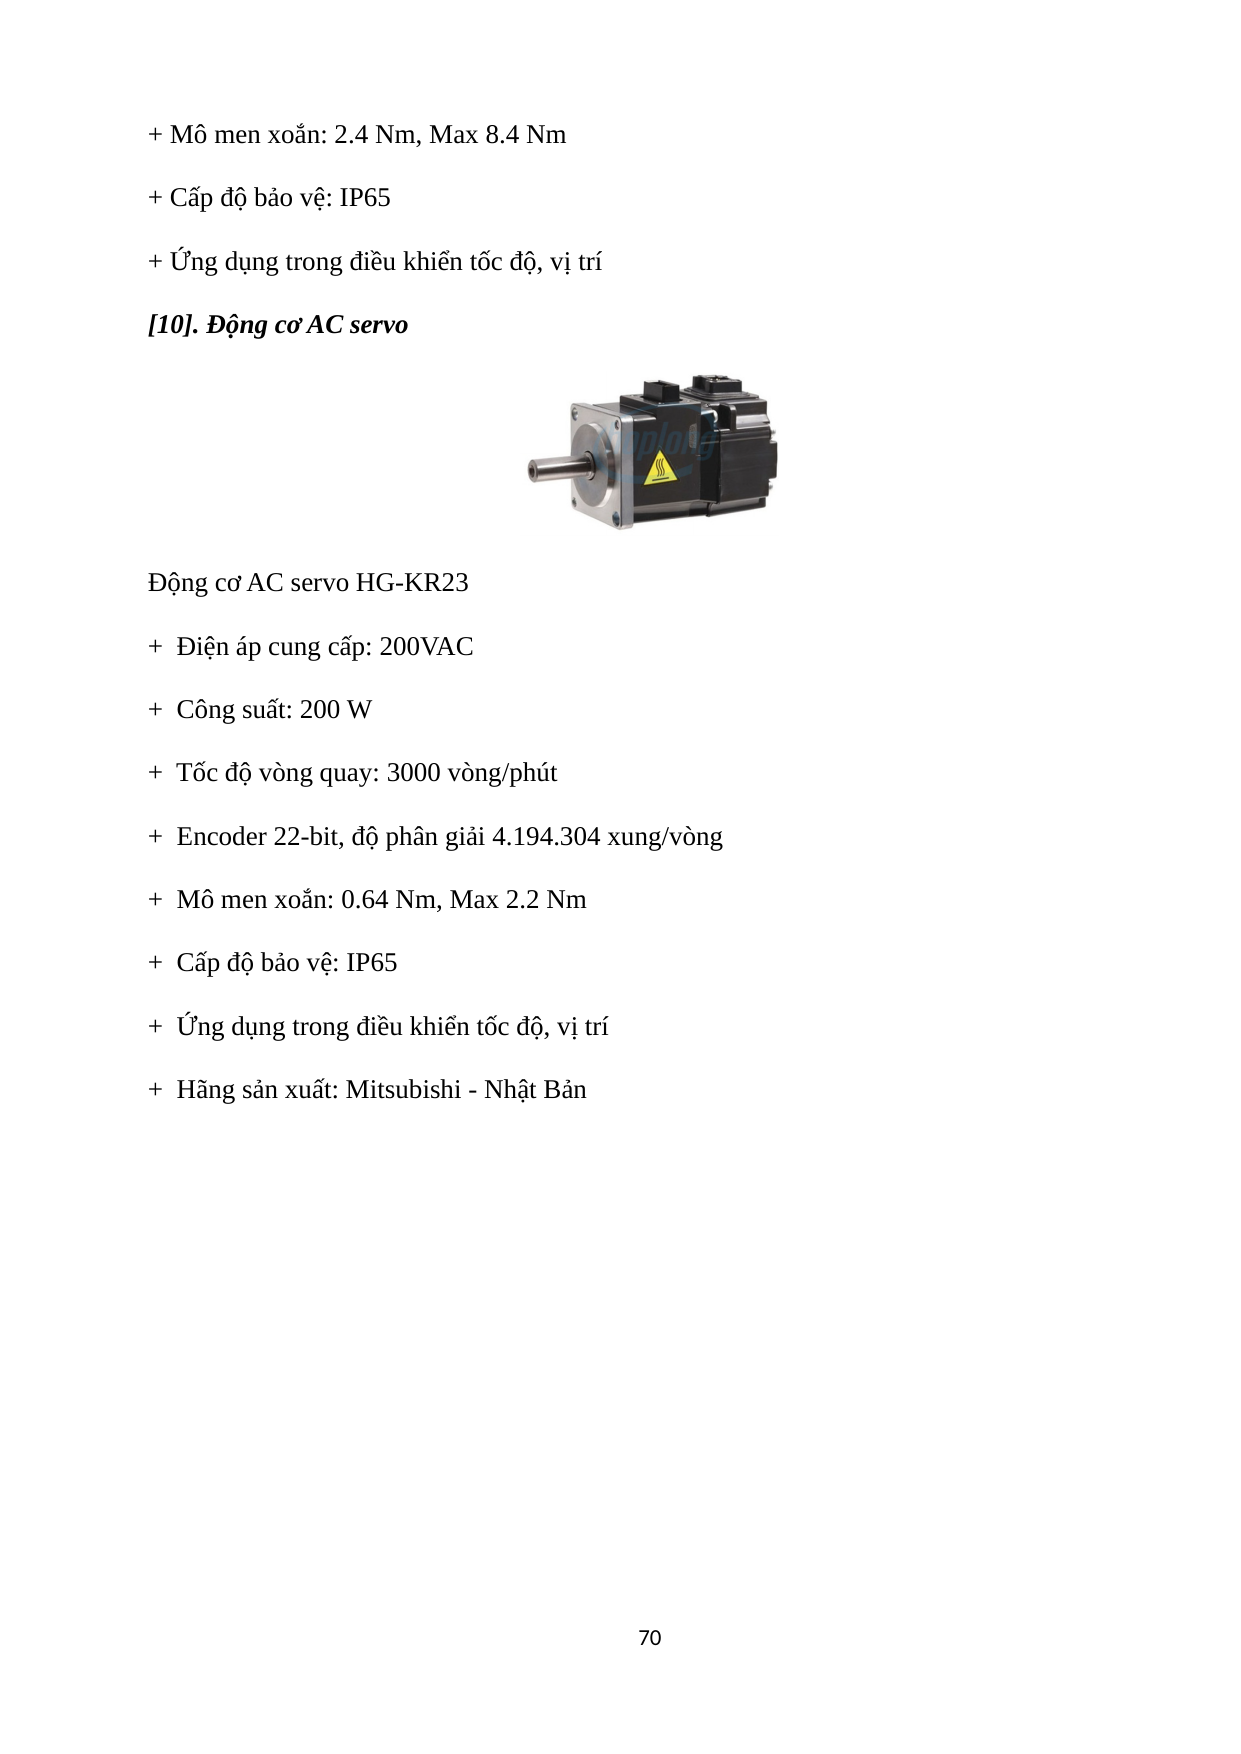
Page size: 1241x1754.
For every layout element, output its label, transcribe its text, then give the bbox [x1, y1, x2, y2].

text + Điện áp cung cấp: 200VAC [148, 630, 1152, 661]
text + Công suất: 200 W [148, 693, 1152, 724]
text + Cấp độ bảo vệ: IP65 [148, 181, 1152, 213]
text + Encoder 22-bit, độ phân giải 4.194.304 xung/vòng [148, 820, 1152, 851]
text + Mô men xoắn: 2.4 Nm, Max 8.4 Nm [148, 118, 1152, 149]
text + Hãng sản xuất: Mitsubishi - Nhật Bản [148, 1073, 1152, 1104]
text + Ứng dụng trong điều khiển tốc độ, vị trí [148, 1010, 1152, 1041]
text + Mô men xoắn: 0.64 Nm, Max 2.2 Nm [148, 883, 1152, 914]
text Động cơ AC servo HG-KR23 [148, 566, 1152, 597]
text + Cấp độ bảo vệ: IP65 [148, 946, 1152, 977]
text + Tốc độ vòng quay: 3000 vòng/phút [148, 756, 1152, 787]
text + Ứng dụng trong điều khiển tốc độ, vị trí [148, 245, 1152, 276]
text [10]. Động cơ AC servo [148, 308, 1152, 339]
picture [520, 371, 779, 536]
